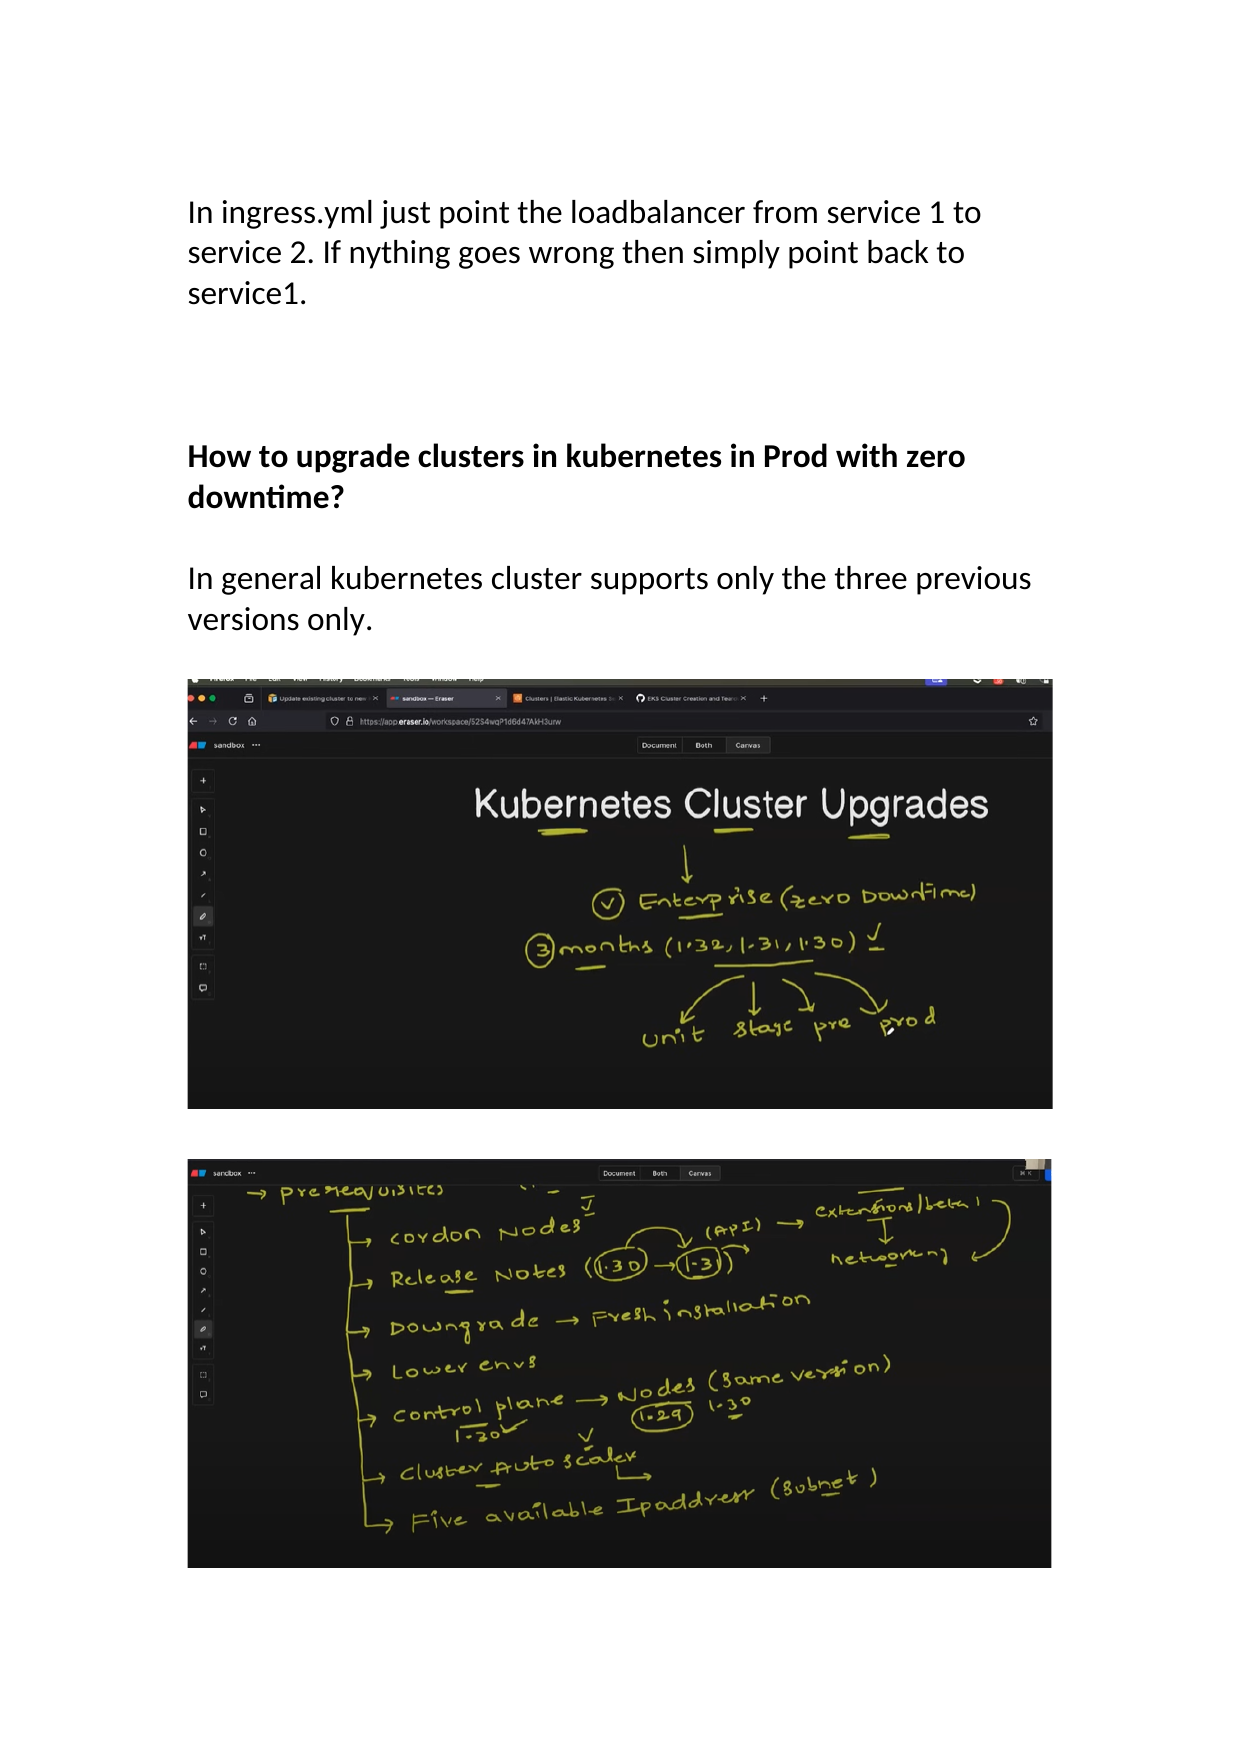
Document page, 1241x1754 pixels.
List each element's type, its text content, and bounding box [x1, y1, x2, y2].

list In ingress.yml just point the loadbalancer from service 1 to service 2. If nything goes wrong then simply point back to service1. [187, 191, 1053, 313]
picture [187, 679, 1053, 1109]
list How to upgrade clusters in kubernetes in Prod with zero downtime? [187, 435, 1053, 517]
picture [187, 1159, 1052, 1568]
list In general kubernetes cluster supports only the three previous versions only. [187, 557, 1053, 639]
